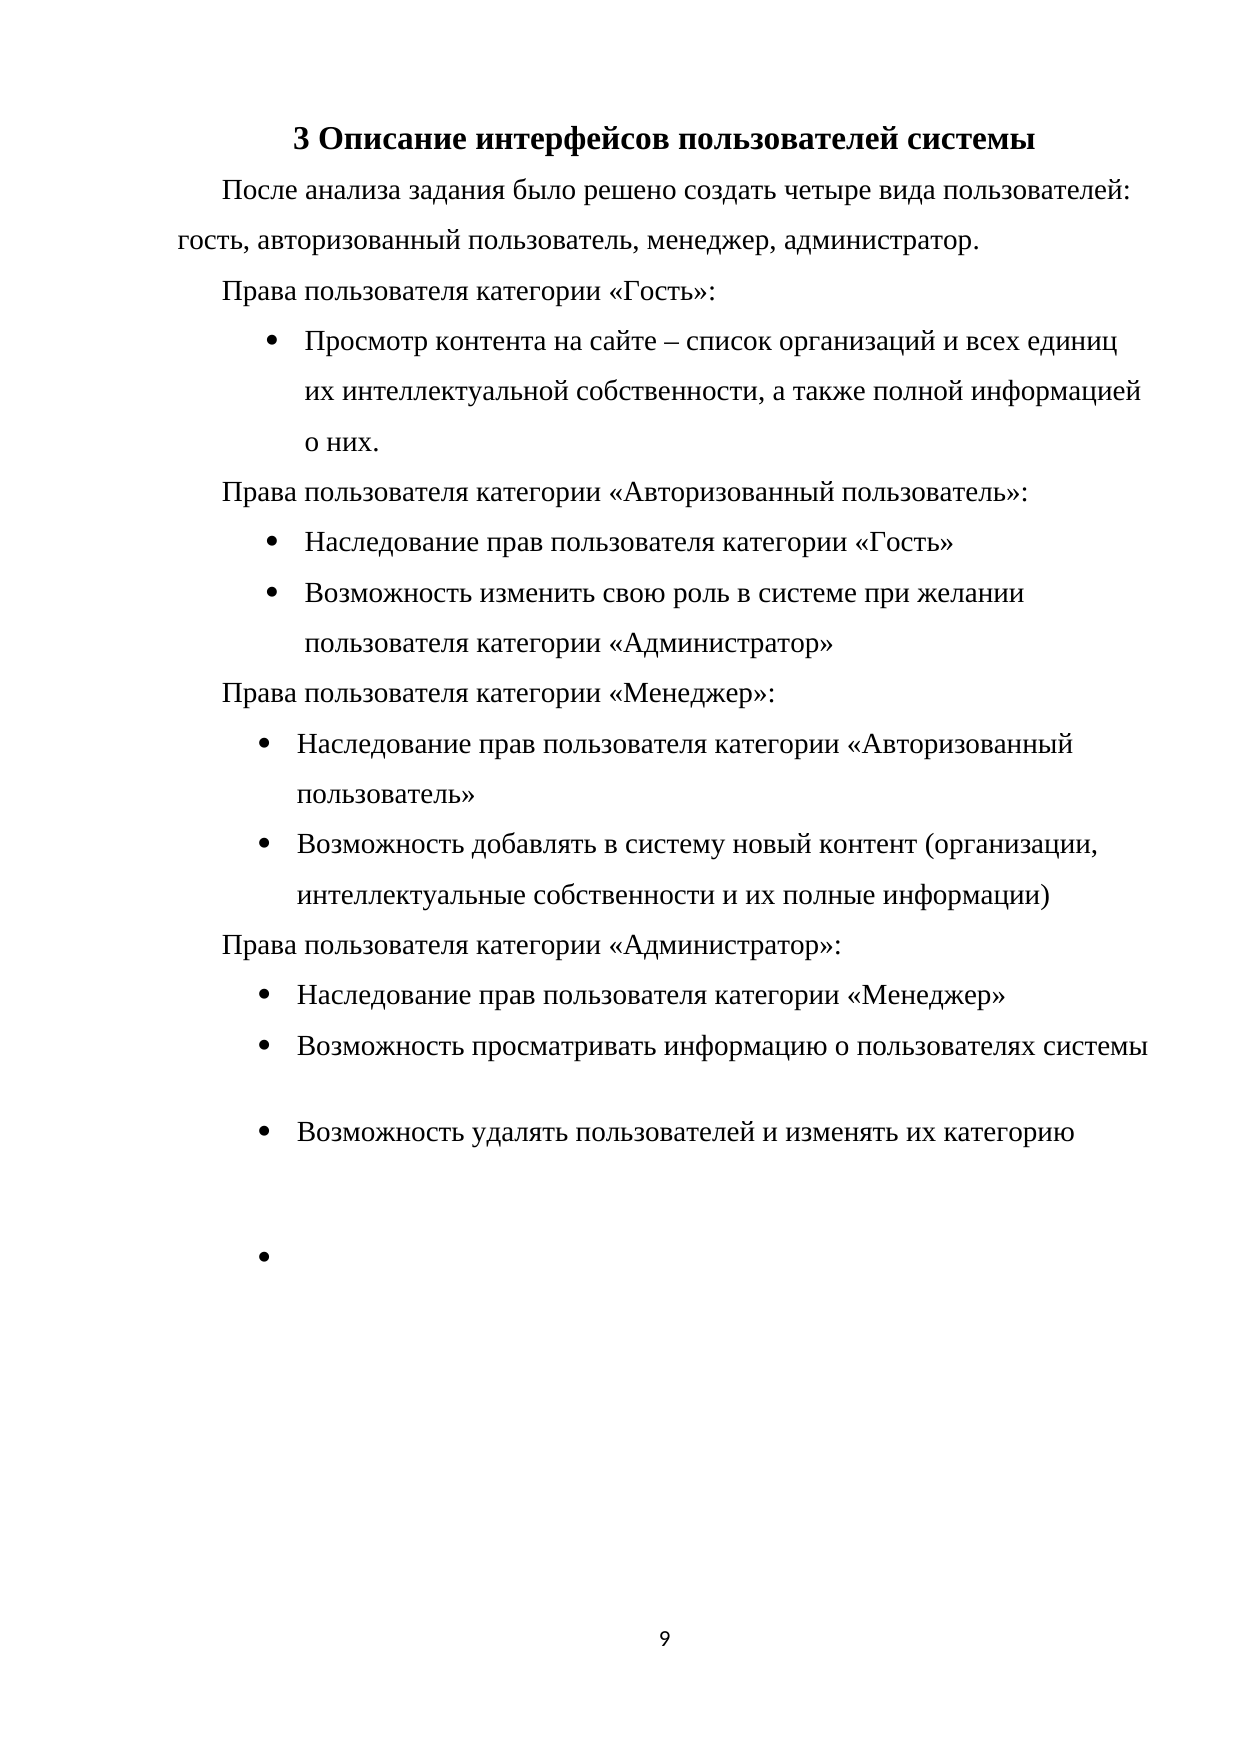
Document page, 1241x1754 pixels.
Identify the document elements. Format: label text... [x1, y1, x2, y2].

list Просмотр контента на сайте – список организаций и всех единиц их интеллектуальной собственности, а также полной информацией о них. [267, 323, 1152, 457]
text Права пользователя категории «Менеджер»: [222, 675, 1152, 709]
list Наследование прав пользователя категории «Гость» [267, 524, 1152, 558]
text Права пользователя категории «Авторизованный пользователь»: [177, 474, 1152, 507]
list Возможность добавлять в систему новый контент (организации, интеллектуальные собственности и их полные информации) [259, 826, 1152, 910]
subtitle 3 Описание интерфейсов пользователей системы [177, 118, 1152, 156]
list Возможность изменить свою роль в системе при желании пользователя категории «Администратор» [267, 575, 1152, 659]
text Права пользователя категории «Гость»: [177, 273, 1152, 306]
list Возможность просматривать информацию о пользователях системы [259, 1028, 1152, 1101]
list Возможность удалять пользователей и изменять их категорию [259, 1114, 1152, 1148]
text После анализа задания было решено создать четыре вида пользователей: гость, авторизованный пользователь, менеджер, администратор. [177, 172, 1152, 256]
list Наследование прав пользователя категории «Авторизованный пользователь» [259, 726, 1152, 810]
text Права пользователя категории «Администратор»: [222, 927, 1152, 961]
list Наследование прав пользователя категории «Менеджер» [259, 977, 1152, 1011]
